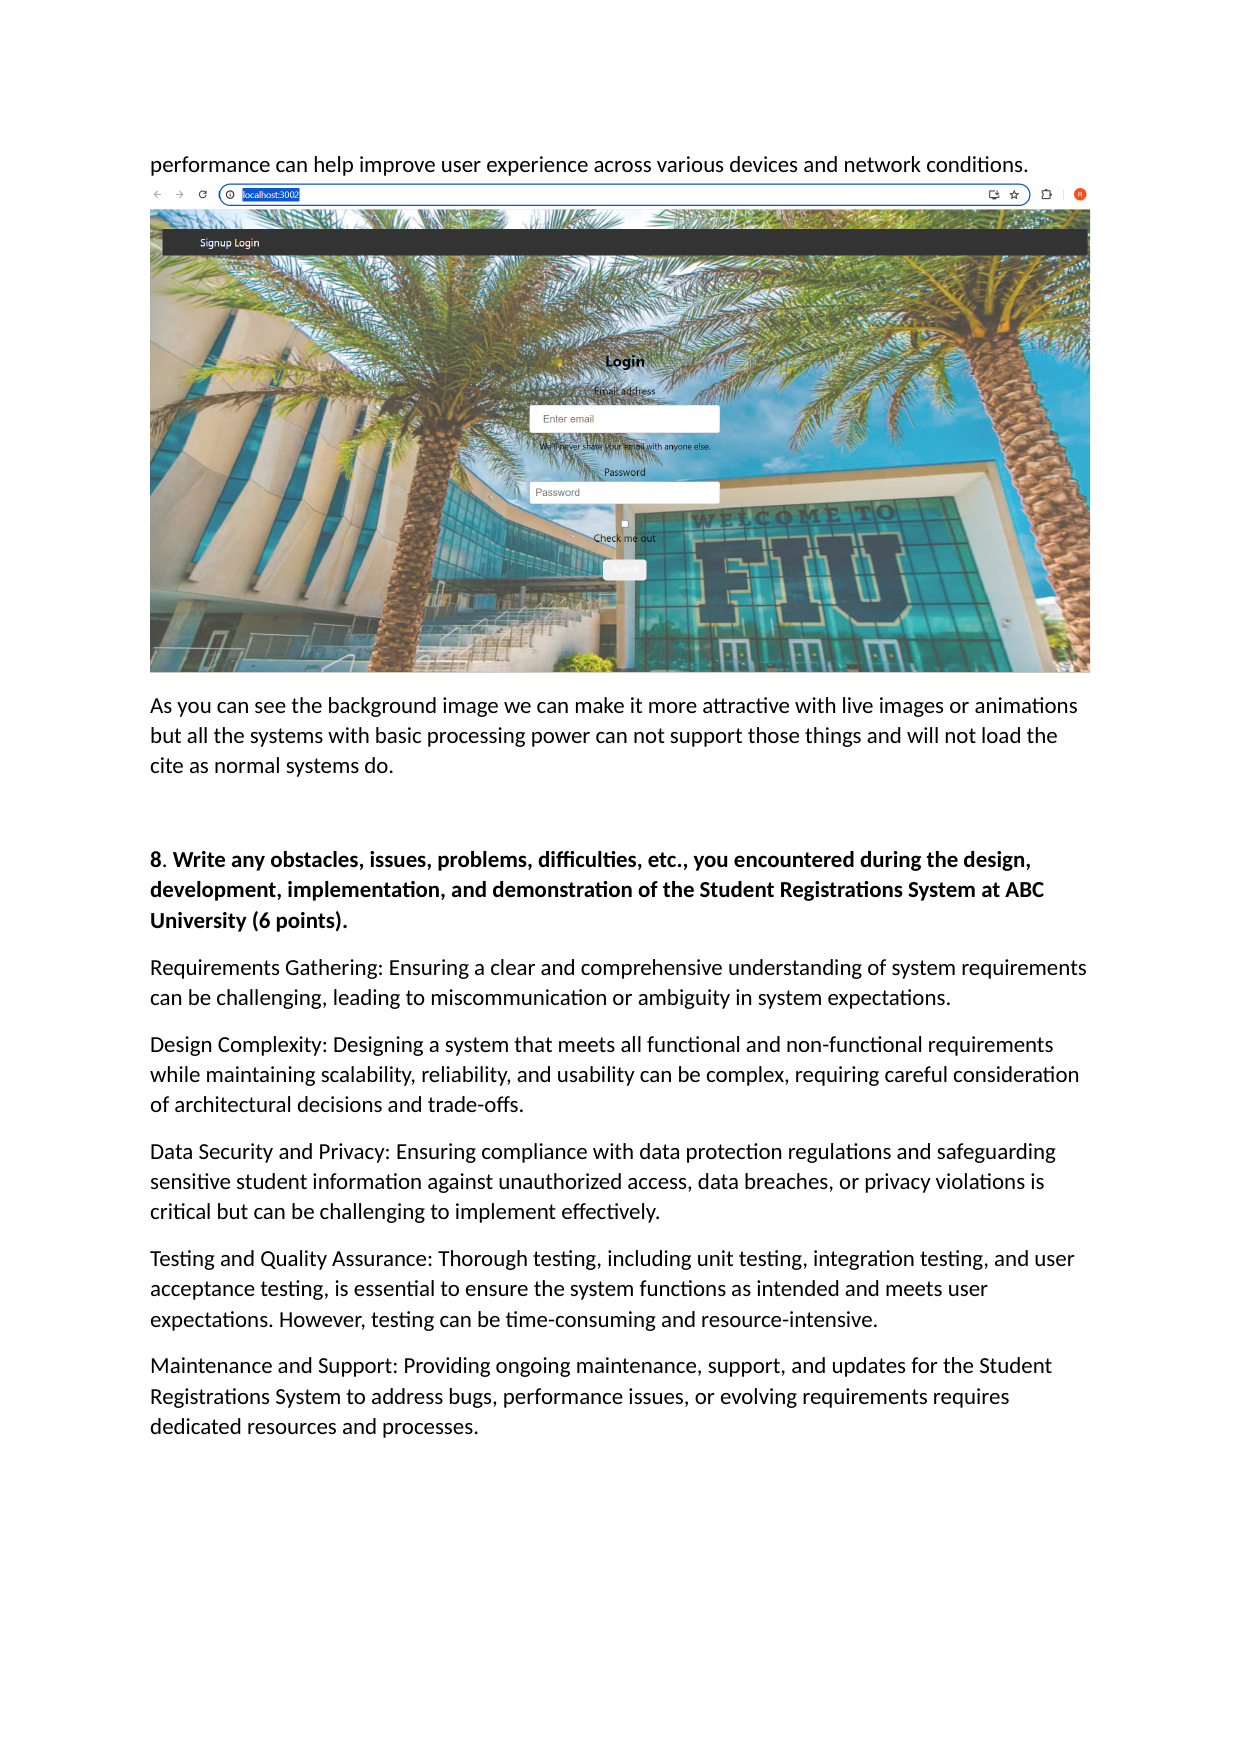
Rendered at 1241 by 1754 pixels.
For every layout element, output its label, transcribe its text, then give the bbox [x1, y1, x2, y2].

text 8. Write any obstacles, issues, problems, difficulties, etc., you encountered during the design, development, implementation, and demonstration of the Student Registrations System at ABC University (6 points). [150, 845, 1090, 934]
text As you can see the background image we can make it more attractive with live images or animations but all the systems with basic processing power can not support those things and will not load the cite as normal systems do. [150, 691, 1090, 780]
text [150, 150, 1090, 180]
text Testing and Quality Assurance: Thorough testing, including unit testing, integration testing, and user acceptance testing, is essential to ensure the system functions as intended and meets user expectations. However, testing can be time-consuming and resource-intensive. [150, 1244, 1090, 1333]
text Data Security and Privacy: Ensuring compliance with data protection regulations and safeguarding sensitive student information against unauthorized access, data breaches, or privacy violations is critical but can be challenging to implement effectively. [150, 1137, 1090, 1226]
text Design Complexity: Designing a system that meets all functional and non-functional requirements while maintaining scalability, reliability, and usability can be complex, requiring careful consideration of architectural decisions and trade-offs. [150, 1030, 1090, 1118]
text Requirements Gathering: Ensuring a clear and comprehensive understanding of system requirements can be challenging, leading to miscommunication or ambiguity in system expectations. [150, 953, 1090, 1011]
picture [150, 180, 1091, 673]
text Maintenance and Support: Providing ongoing maintenance, support, and updates for the Student Registrations System to address bugs, performance issues, or evolving requirements requires dedicated resources and processes. [150, 1352, 1090, 1440]
